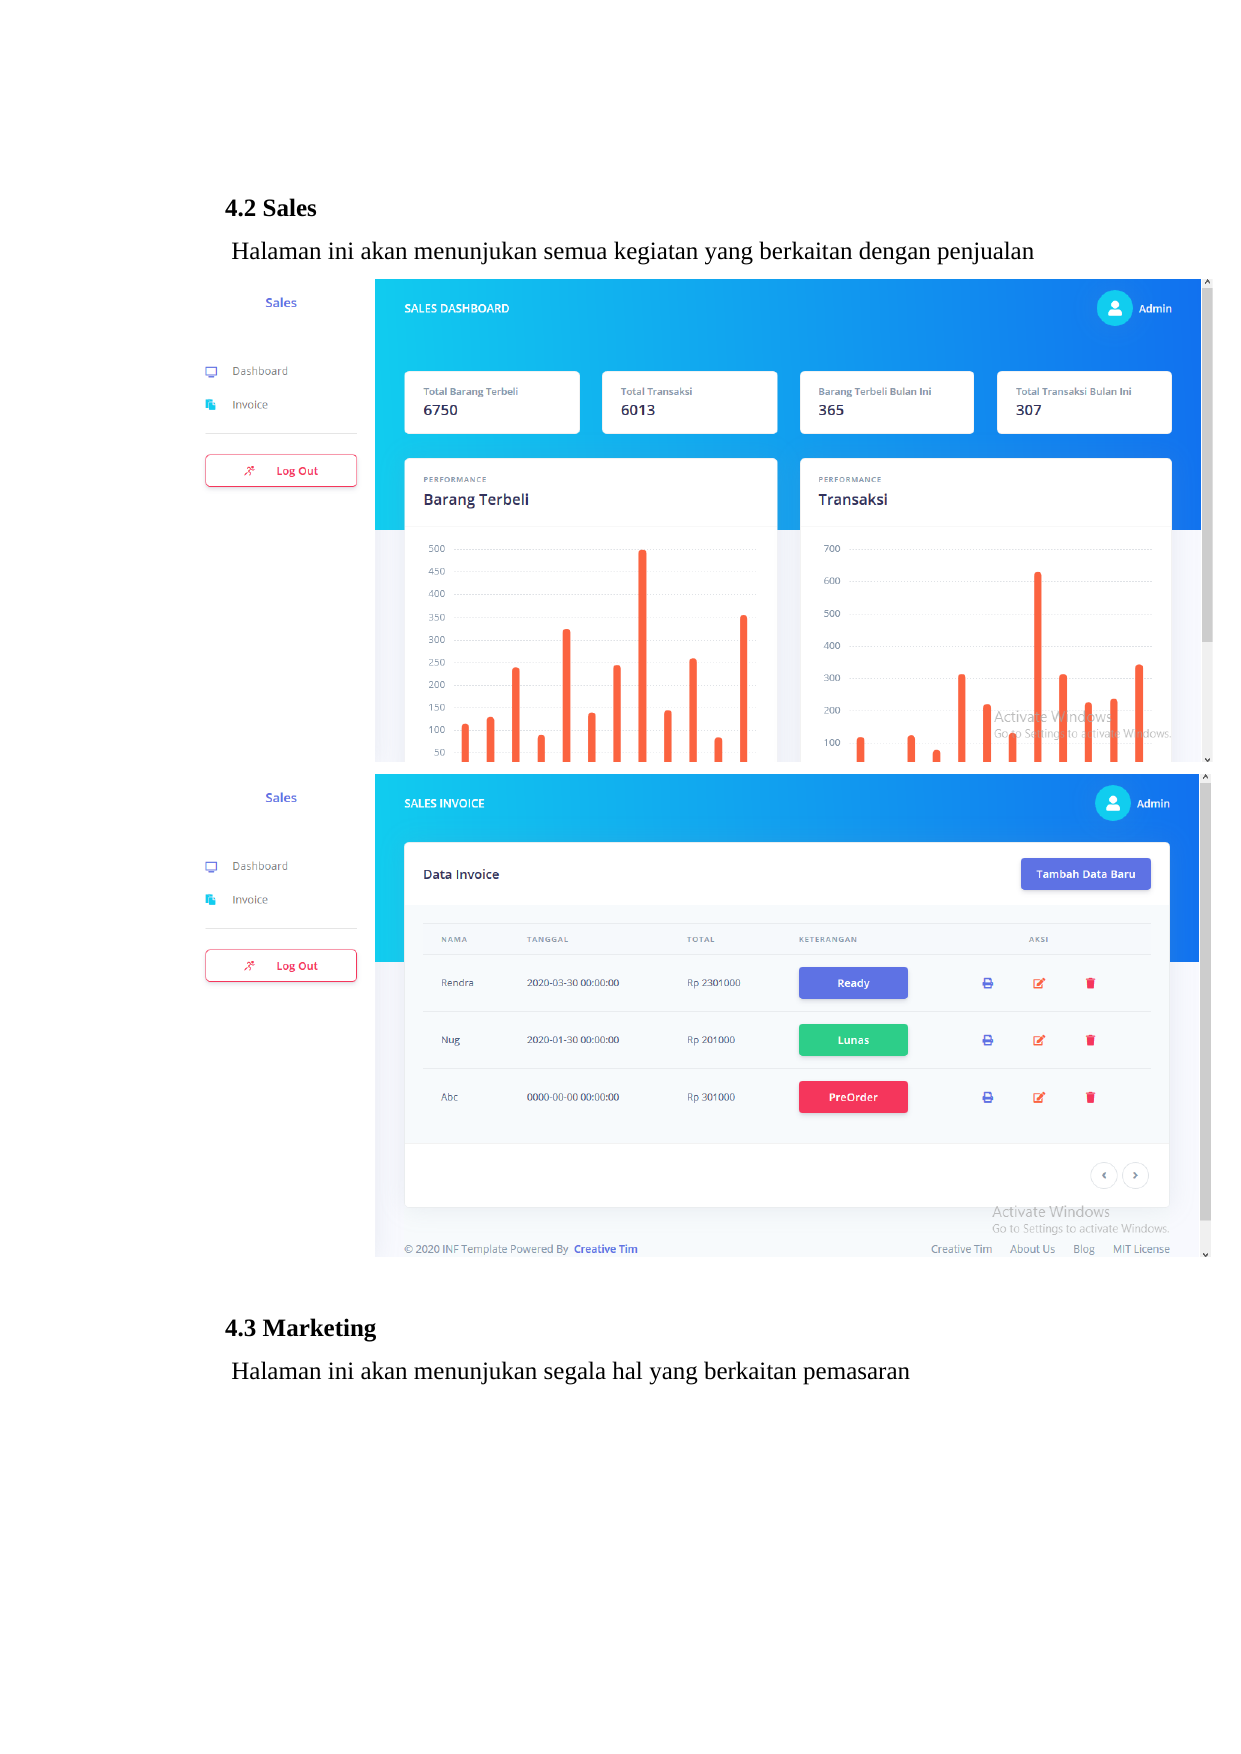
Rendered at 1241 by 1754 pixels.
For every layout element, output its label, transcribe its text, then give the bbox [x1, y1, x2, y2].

list Sales [225, 193, 1053, 222]
list Marketing [225, 1313, 1053, 1341]
text Halaman ini akan menunjukan segala hal yang berkaitan pemasaran [231, 1356, 1053, 1384]
picture [187, 774, 1211, 1257]
picture [187, 279, 1213, 762]
text Halaman ini akan menunjukan semua kegiatan yang berkaitan dengan penjualan [231, 236, 1053, 265]
picture [441, 800, 450, 807]
